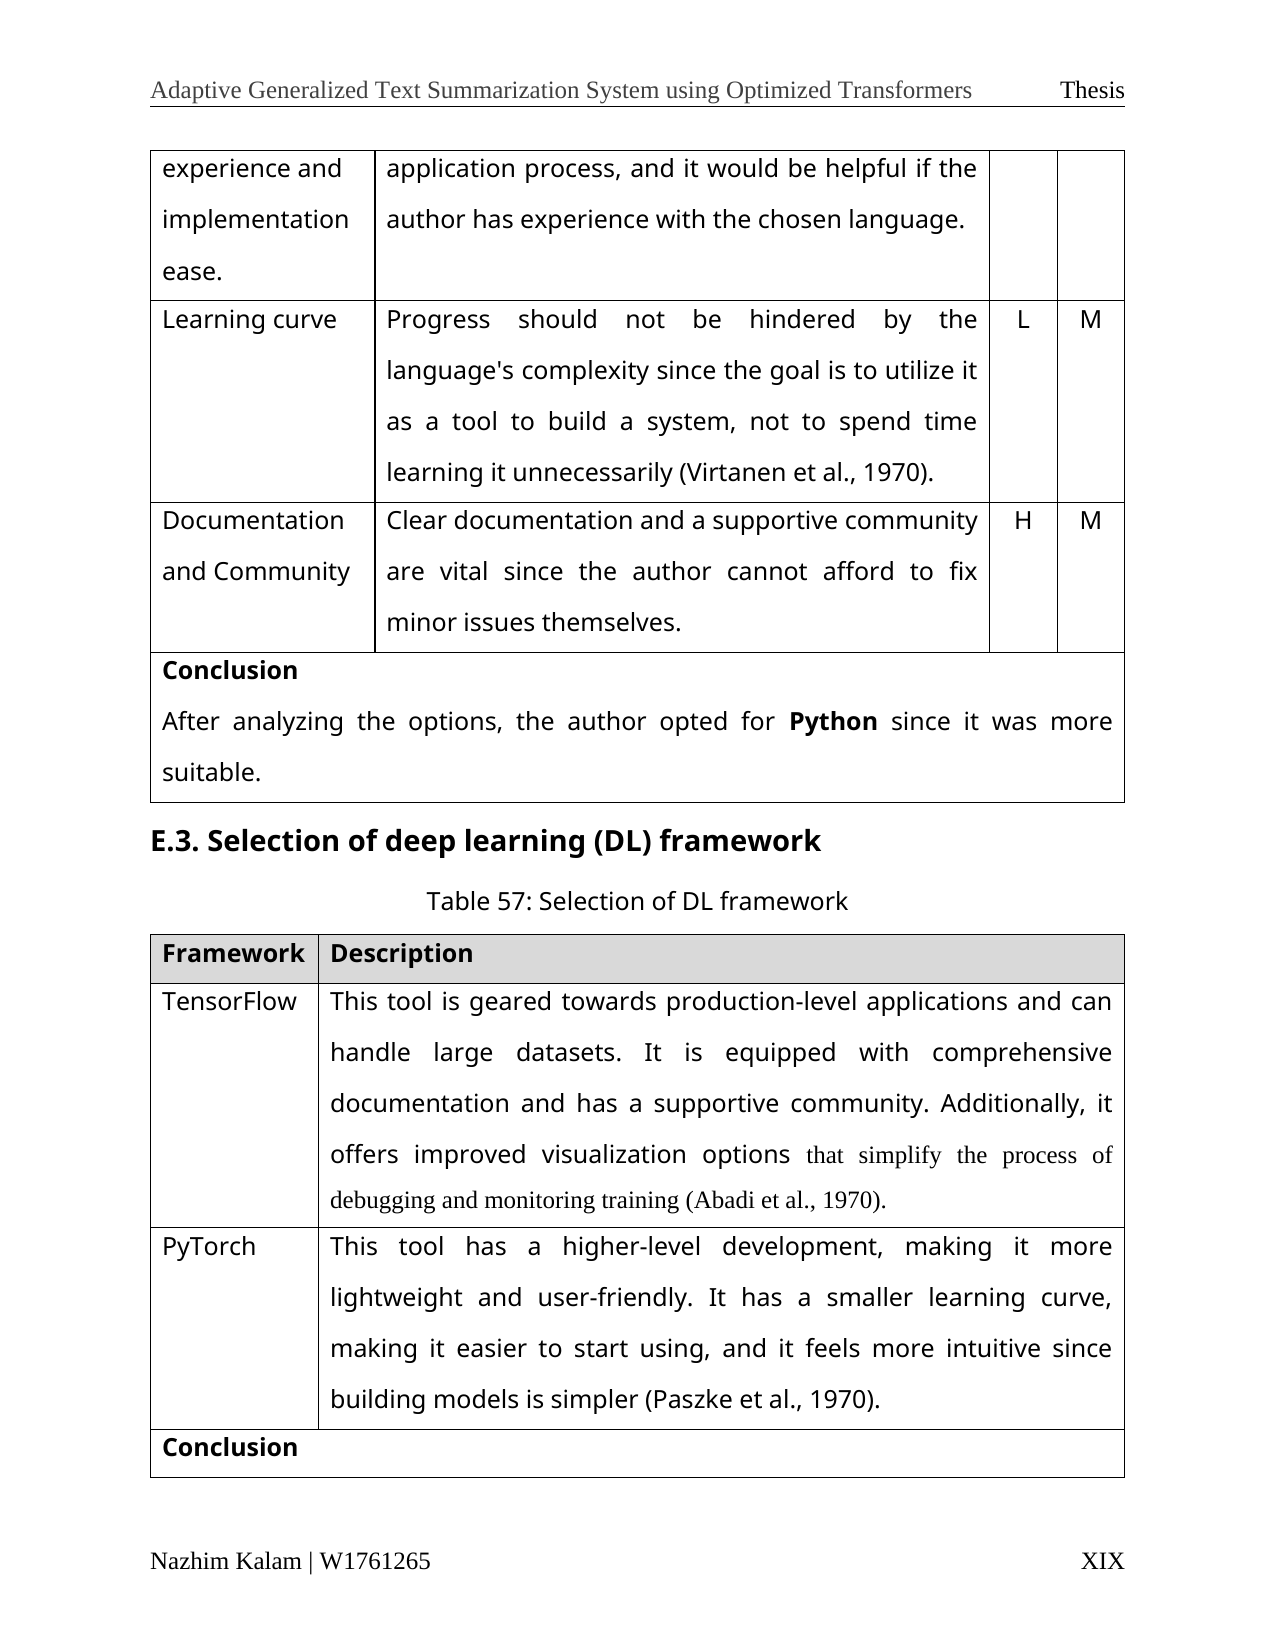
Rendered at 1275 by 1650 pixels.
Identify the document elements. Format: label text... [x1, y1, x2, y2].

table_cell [376, 151, 989, 300]
table_cell Progress should not be hindered by the language's complexity since the goal is to utilize it as a tool to build a system, not to spend time learning it unnecessarily (Virtanen et al., 1970). [376, 301, 989, 502]
table_cell Learning curve [151, 301, 374, 502]
table_header Description [319, 935, 1124, 983]
table_cell Documentation and Community [151, 503, 374, 652]
table_cell Clear documentation and a supportive community are vital since the author cannot afford to fix minor issues themselves. [376, 503, 989, 652]
table_cell M [1058, 301, 1124, 502]
table_cell This tool is geared towards production-level applications and can handle large datasets. It is equipped with comprehensive documentation and has a supportive community. Additionally, it offers improved visualization options that simplify the process of debugging and monitoring training (Abadi et al., 1970). [319, 984, 1124, 1227]
table_cell M [1058, 503, 1124, 652]
table_cell TensorFlow [151, 984, 318, 1227]
table_cell H [990, 151, 1057, 300]
table_cell H [990, 503, 1057, 652]
table_cell M [1058, 151, 1124, 300]
table_cell L [990, 301, 1057, 502]
text Table 57: Selection of DL framework [150, 884, 1125, 918]
subtitle E.3. Selection of deep learning (DL) framework [150, 820, 1125, 860]
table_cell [151, 1430, 1124, 1477]
table_cell PyTorch [151, 1228, 318, 1428]
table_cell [151, 151, 374, 300]
table_cell Conclusion After analyzing the options, the author opted for Python since it was more suitable. [151, 653, 1124, 802]
table_cell This tool has a higher-level development, making it more lightweight and user-friendly. It has a smaller learning curve, making it easier to start using, and it feels more intuitive since building models is simpler (Paszke et al., 1970). [319, 1228, 1124, 1428]
table_header Framework [151, 935, 318, 983]
